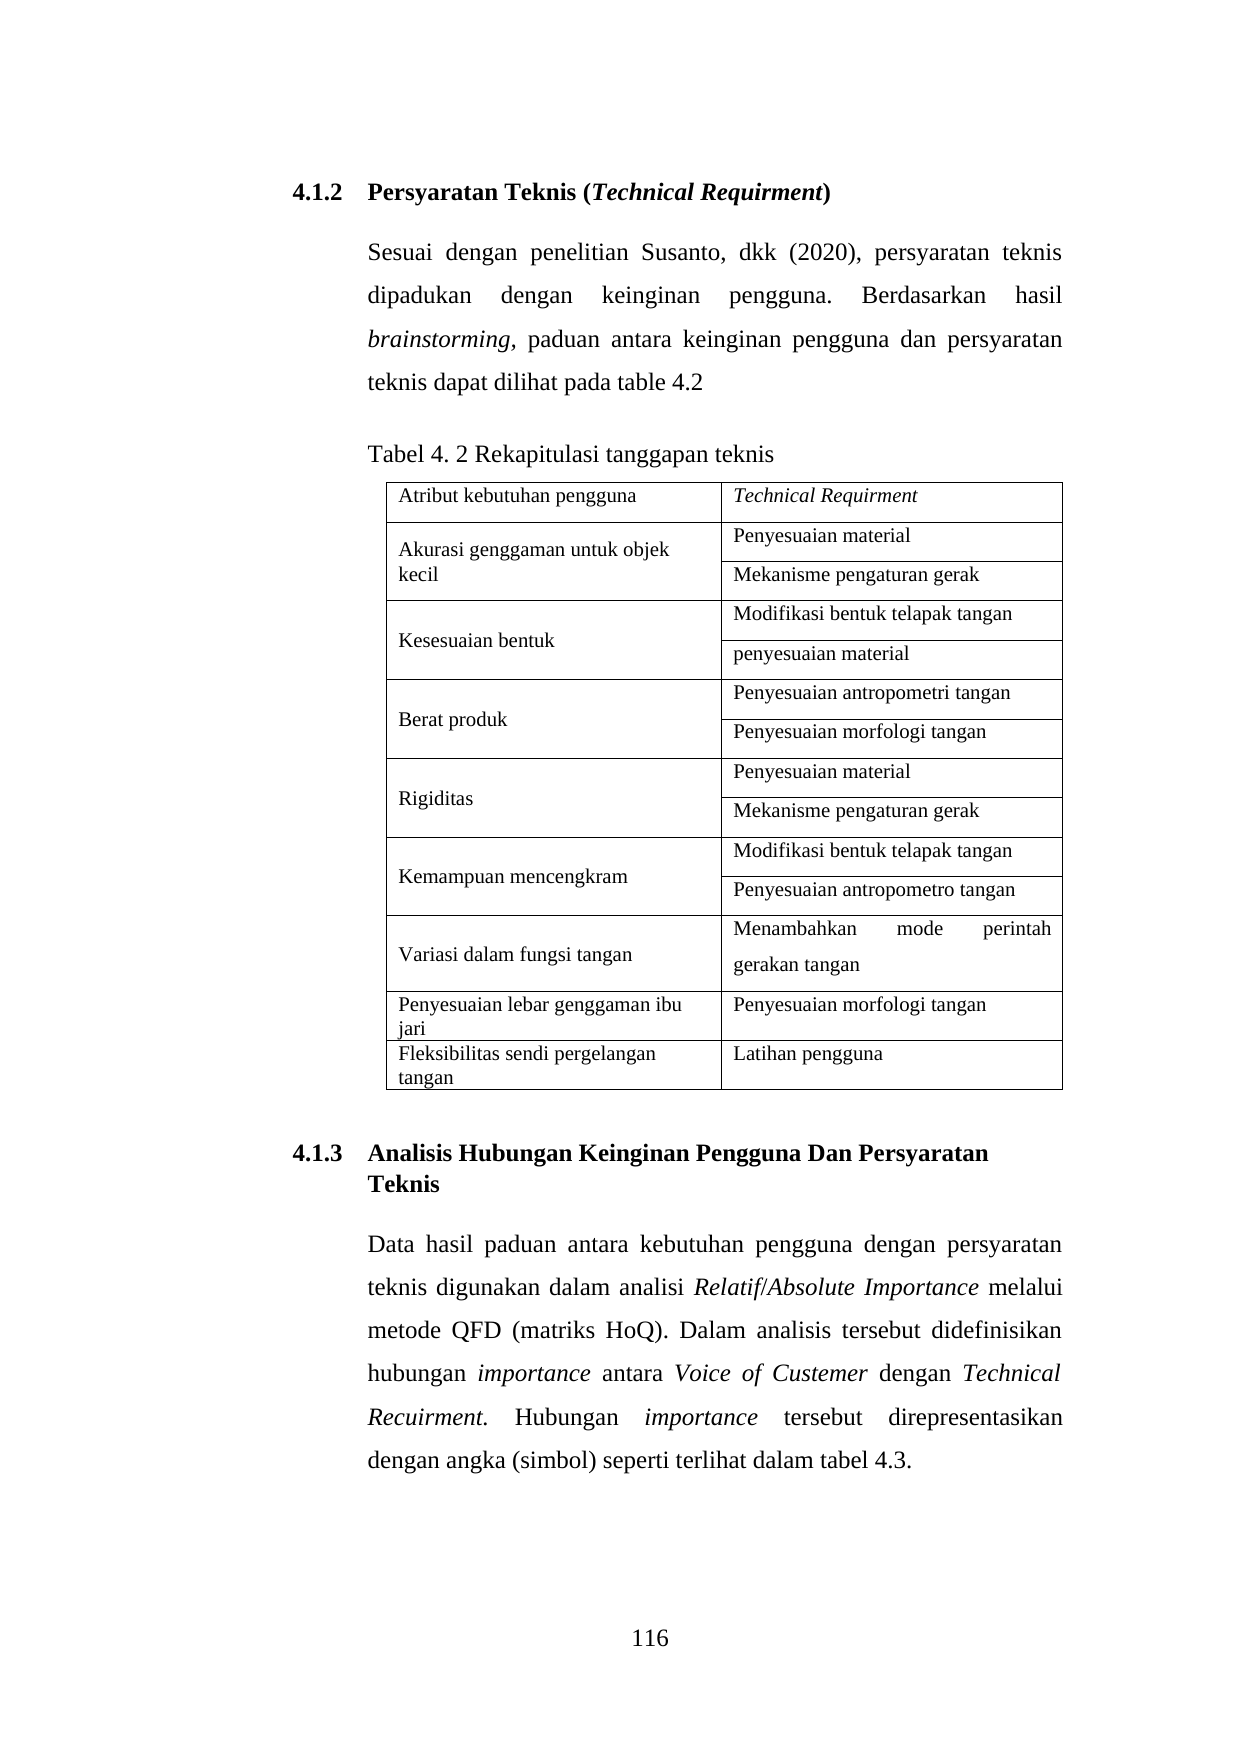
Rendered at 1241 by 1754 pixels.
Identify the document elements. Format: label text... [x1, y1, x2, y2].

table_cell Penyesuaian lebar genggaman ibu jari [387, 992, 721, 1040]
list Sesuai dengan penelitian Susanto, dkk (2020), persyaratan teknis dipadukan dengan keinginan pengguna. Berdasarkan hasil brainstorming, paduan antara keinginan pengguna dan persyaratan teknis dapat dilihat pada table 4.2 [367, 237, 1063, 396]
table_cell Variasi dalam fungsi tangan [387, 916, 721, 991]
table_cell Penyesuaian material [722, 523, 1062, 561]
table_cell Penyesuaian antropometri tangan [722, 680, 1062, 718]
table_cell Kemampuan mencengkram [387, 838, 721, 915]
table_cell Penyesuaian material [722, 759, 1062, 797]
table_cell Akurasi genggaman untuk objek kecil [387, 523, 721, 600]
text Tabel 4. 2 Rekapitulasi tanggapan teknis [330, 439, 1063, 468]
table_cell penyesuaian material [722, 641, 1062, 679]
table_cell Kesesuaian bentuk [387, 601, 721, 679]
table_header Atribut kebutuhan pengguna [387, 483, 721, 522]
table_cell Penyesuaian antropometro tangan [722, 877, 1062, 915]
table_cell Penyesuaian morfologi tangan [722, 720, 1062, 758]
table_cell Penyesuaian morfologi tangan [722, 992, 1062, 1040]
table_cell Mekanisme pengaturan gerak [722, 562, 1062, 600]
subtitle Persyaratan Teknis (Technical Requirment) [292, 177, 1063, 206]
table_header Technical Requirment [722, 483, 1062, 522]
table_cell Mekanisme pengaturan gerak [722, 798, 1062, 837]
subtitle Analisis Hubungan Keinginan Pengguna Dan Persyaratan Teknis [292, 1138, 1063, 1198]
table_cell Rigiditas [387, 759, 721, 837]
list Data hasil paduan antara kebutuhan pengguna dengan persyaratan teknis digunakan dalam analisi Relatif/Absolute Importance melalui metode QFD (matriks HoQ). Dalam analisis tersebut didefinisikan hubungan importance antara Voice of Custemer dengan Technical Recuirment. Hubungan importance tersebut direpresentasikan dengan angka (simbol) seperti terlihat dalam tabel 4.3. [367, 1229, 1063, 1473]
table_cell Menambahkan mode perintah gerakan tangan [722, 916, 1062, 991]
table_cell Berat produk [387, 680, 721, 758]
table_cell Modifikasi bentuk telapak tangan [722, 838, 1062, 876]
table_cell Modifikasi bentuk telapak tangan [722, 601, 1062, 640]
table_cell Fleksibilitas sendi pergelangan tangan [387, 1041, 721, 1089]
table_cell Latihan pengguna [722, 1041, 1062, 1089]
